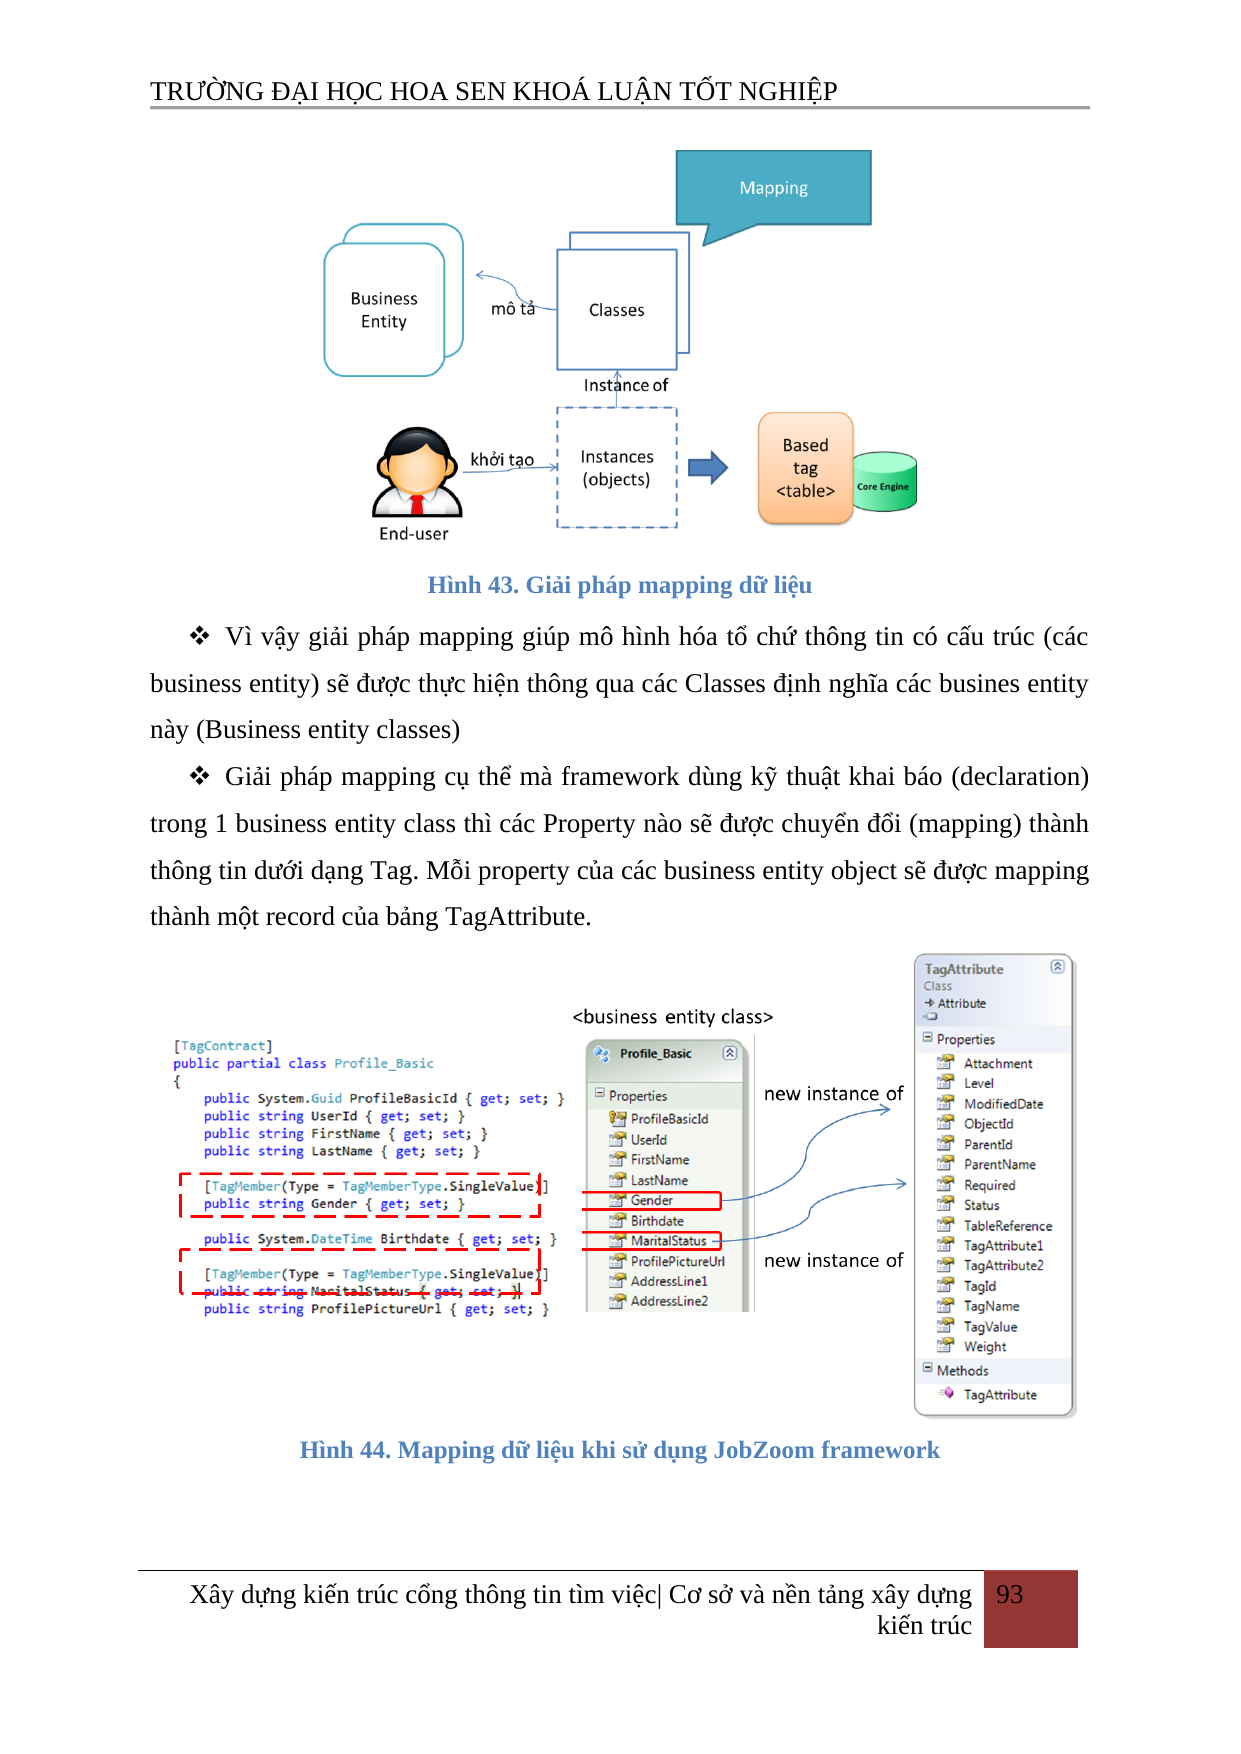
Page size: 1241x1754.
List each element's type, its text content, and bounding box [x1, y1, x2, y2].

list Giải pháp mapping cụ thể mà framework dùng kỹ thuật khai báo (declaration) trong 1 business entity class thì các Property nào sẽ được chuyển đổi (mapping) thành thông tin dưới dạng Tag. Mỗi property của các business entity object sẽ được mapping thành một record của bảng TagAttribute. [150, 760, 1090, 932]
text Hình 44. Mapping dữ liệu khi sử dụng JobZoom framework [150, 1435, 1090, 1464]
text Hình 43. Giải pháp mapping dữ liệu [150, 571, 1090, 599]
picture [162, 947, 1078, 1420]
picture [323, 150, 917, 556]
list Vì vậy giải pháp mapping giúp mô hình hóa tổ chứ thông tin có cấu trúc (các business entity) sẽ được thực hiện thông qua các Classes định nghĩa các busines entity này (Business entity classes) [150, 620, 1090, 745]
